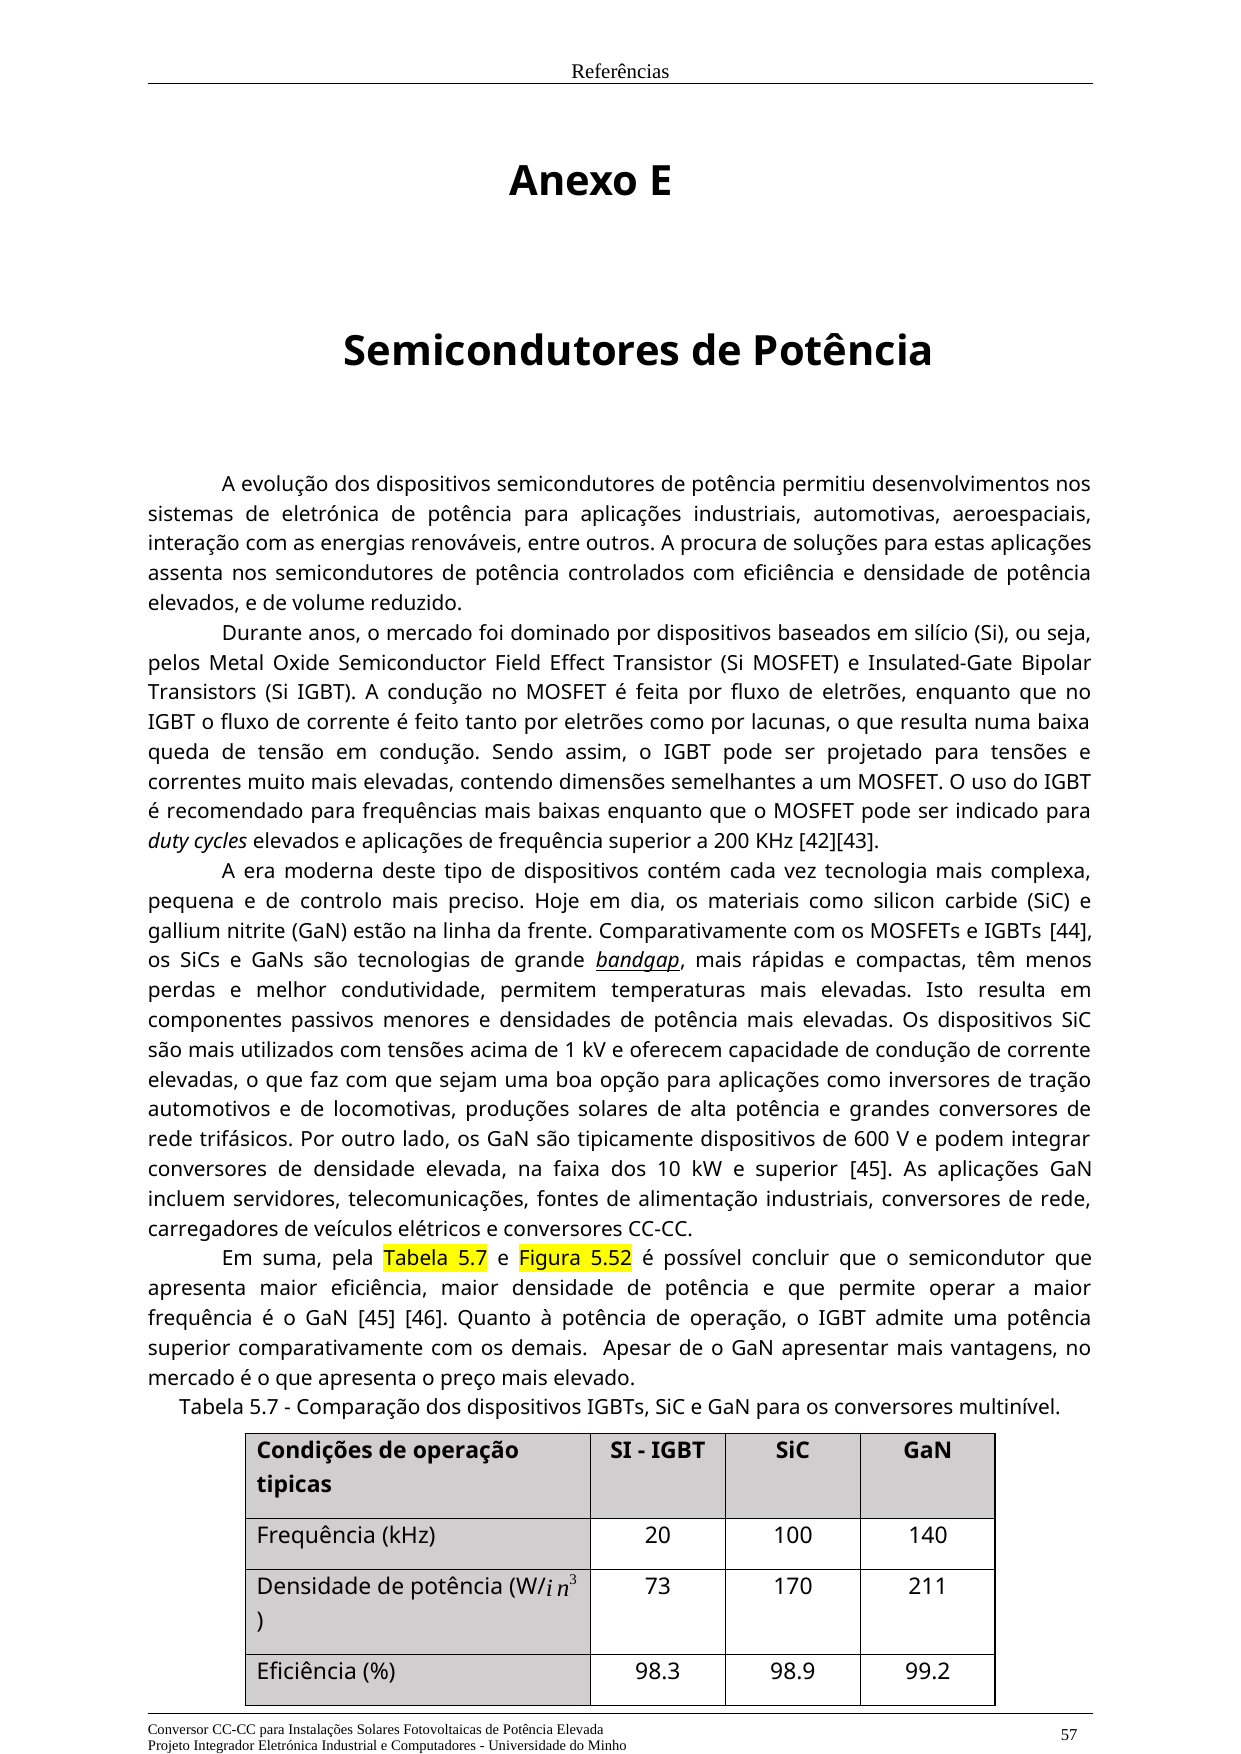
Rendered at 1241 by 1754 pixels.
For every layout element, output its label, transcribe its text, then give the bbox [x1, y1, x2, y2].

table_cell 20 [591, 1519, 725, 1569]
text Durante anos, o mercado foi dominado por dispositivos baseados em silício (Si), ou seja, pelos Metal Oxide Semiconductor Field Effect Transistor (Si MOSFET) e Insulated-Gate Bipolar Transistors (Si IGBT). A condução no MOSFET é feita por fluxo de eletrões, enquanto que no IGBT o fluxo de corrente é feito tanto por eletrões como por lacunas, o que resulta numa baixa queda de tensão em condução. Sendo assim, o IGBT pode ser projetado para tensões e correntes muito mais elevadas, contendo dimensões semelhantes a um MOSFET. O uso do IGBT é recomendado para frequências mais baixas enquanto que o MOSFET pode ser indicado para duty cycles elevados e aplicações de frequência superior a 200 KHz [42][43]. [148, 618, 1092, 855]
table_header SiC [726, 1434, 860, 1518]
table_cell Densidade de potência (W/) [246, 1570, 590, 1654]
list Semicondutores de Potência [148, 151, 1092, 378]
table_cell 140 [861, 1519, 994, 1569]
table_header Condições de operação tipicas [246, 1434, 590, 1518]
table_cell 211 [861, 1570, 994, 1654]
table_cell 100 [726, 1519, 860, 1569]
table_cell Frequência (kHz) [246, 1519, 590, 1569]
text A evolução dos dispositivos semicondutores de potência permitiu desenvolvimentos nos sistemas de eletrónica de potência para aplicações industriais, automotivas, aeroespaciais, interação com as energias renováveis, entre outros. A procura de soluções para estas aplicações assenta nos semicondutores de potência controlados com eficiência e densidade de potência elevados, e de volume reduzido. [148, 469, 1092, 616]
table_cell 170 [726, 1570, 860, 1654]
table_cell 99.2 [861, 1655, 994, 1705]
table_cell 98.9 [726, 1655, 860, 1705]
table_cell 98.3 [591, 1655, 725, 1705]
table_header SI - IGBT [591, 1434, 725, 1518]
table_cell Eficiência (%) [246, 1655, 590, 1705]
text A era moderna deste tipo de dispositivos contém cada vez tecnologia mais complexa, pequena e de controlo mais preciso. Hoje em dia, os materiais como silicon carbide (SiC) e gallium nitrite (GaN) estão na linha da frente. Comparativamente com os MOSFETs e IGBTs [44], os SiCs e GaNs são tecnologias de grande bandgap, mais rápidas e compactas, têm menos perdas e melhor condutividade, permitem temperaturas mais elevadas. Isto resulta em componentes passivos menores e densidades de potência mais elevadas. Os dispositivos SiC são mais utilizados com tensões acima de 1 kV e oferecem capacidade de condução de corrente elevadas, o que faz com que sejam uma boa opção para aplicações como inversores de tração automotivos e de locomotivas, produções solares de alta potência e grandes conversores de rede trifásicos. Por outro lado, os GaN são tipicamente dispositivos de 600 V e podem integrar conversores de densidade elevada, na faixa dos 10 kW e superior [45]. As aplicações GaN incluem servidores, telecomunicações, fontes de alimentação industriais, conversores de rede, carregadores de veículos elétricos e conversores CC-CC. [148, 856, 1092, 1242]
table_header GaN [861, 1434, 994, 1518]
table_cell 73 [591, 1570, 725, 1654]
